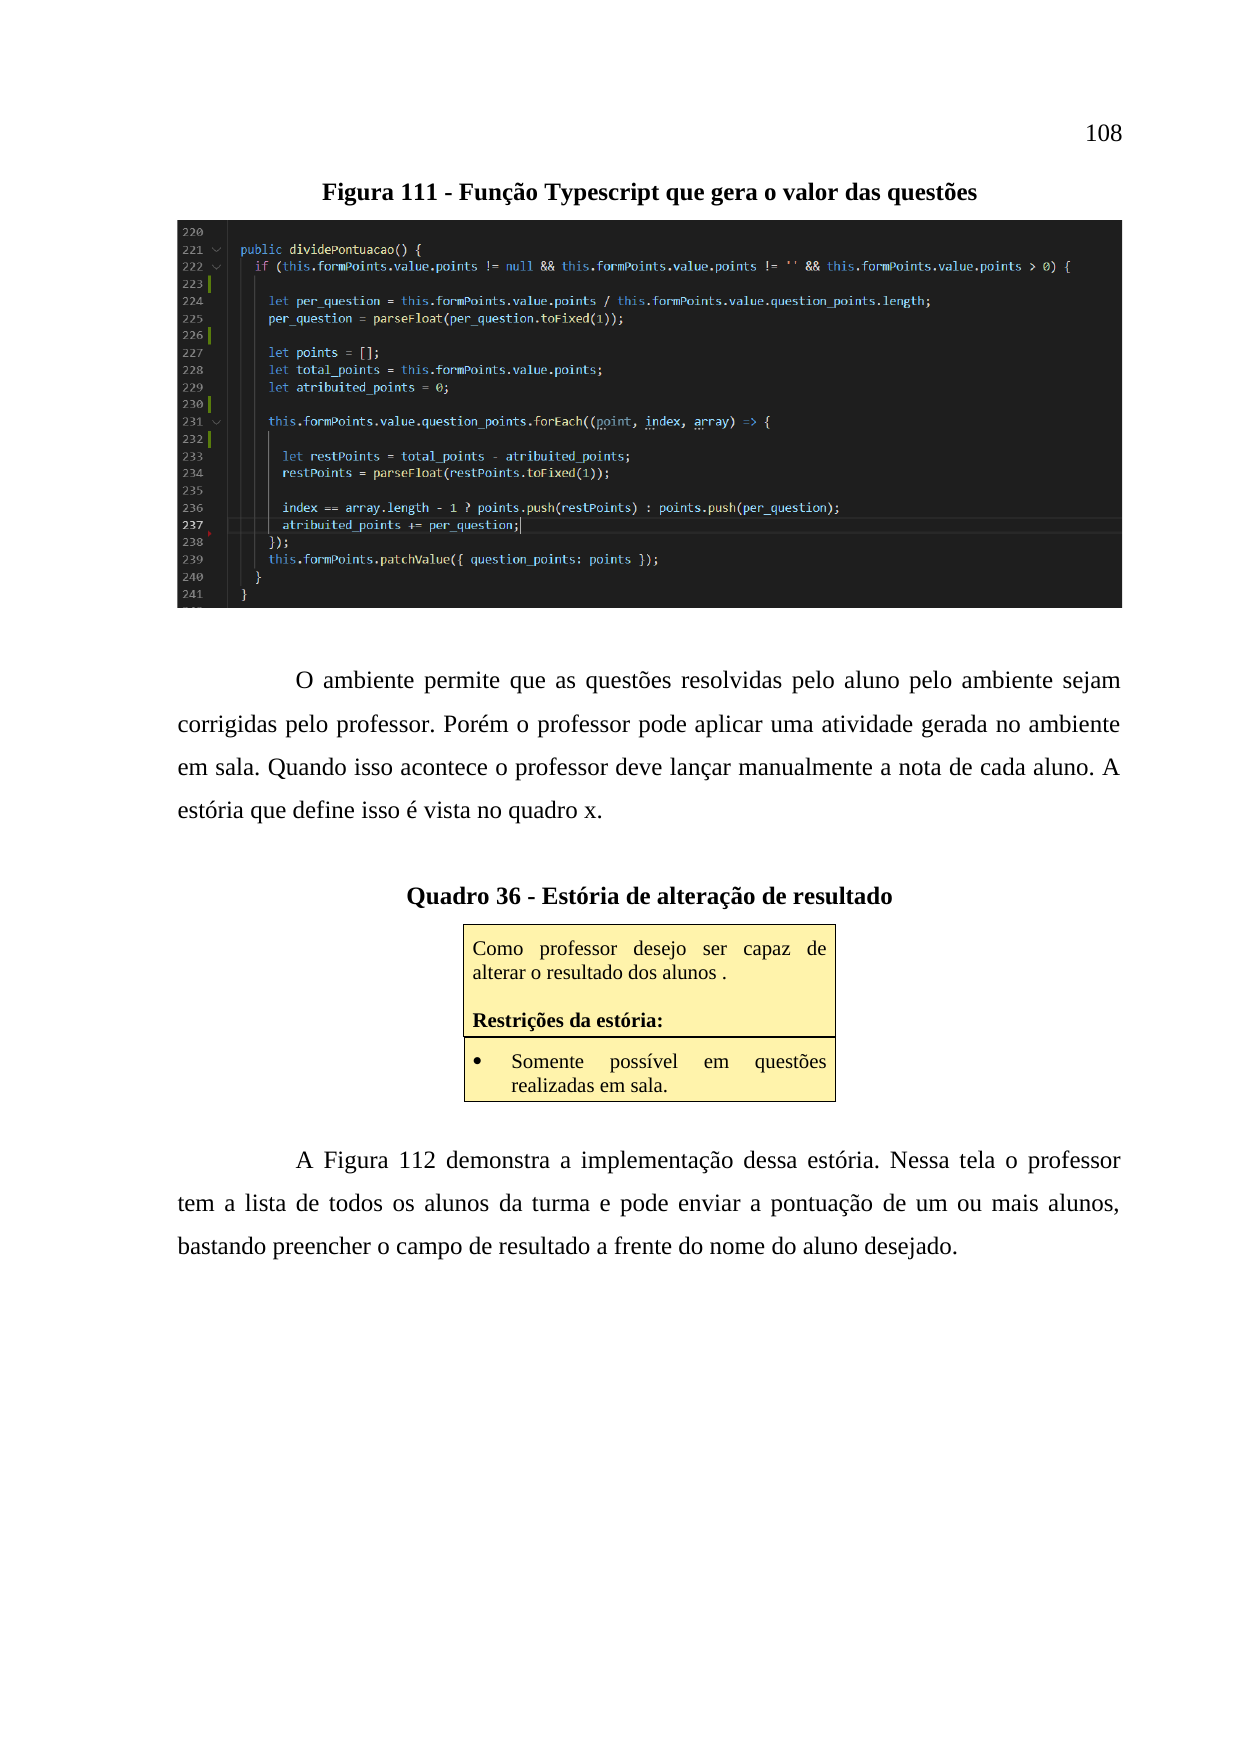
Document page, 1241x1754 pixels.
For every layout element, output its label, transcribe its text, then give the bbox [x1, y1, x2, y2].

text Restrições da estória: [464, 996, 835, 1036]
text Como professor desejo ser capaz de alterar o resultado dos alunos . [464, 925, 835, 972]
text A demonstra a implementação dessa estória. Nessa tela o professor tem a lista de todos os alunos da turma e pode enviar a pontuação de um ou mais alunos, bastando preencher o campo de resultado a frente do nome do aluno desejado. [177, 1145, 1122, 1260]
picture [177, 220, 1123, 608]
list Somente possível em questões realizadas em sala. [465, 1038, 835, 1101]
text O ambiente permite que as questões resolvidas pelo aluno pelo ambiente sejam corrigidas pelo professor. Porém o professor pode aplicar uma atividade gerada no ambiente em sala. Quando isso acontece o professor deve lançar manualmente a nota de cada aluno. A estória que define isso é vista no quadro x. [177, 666, 1122, 824]
